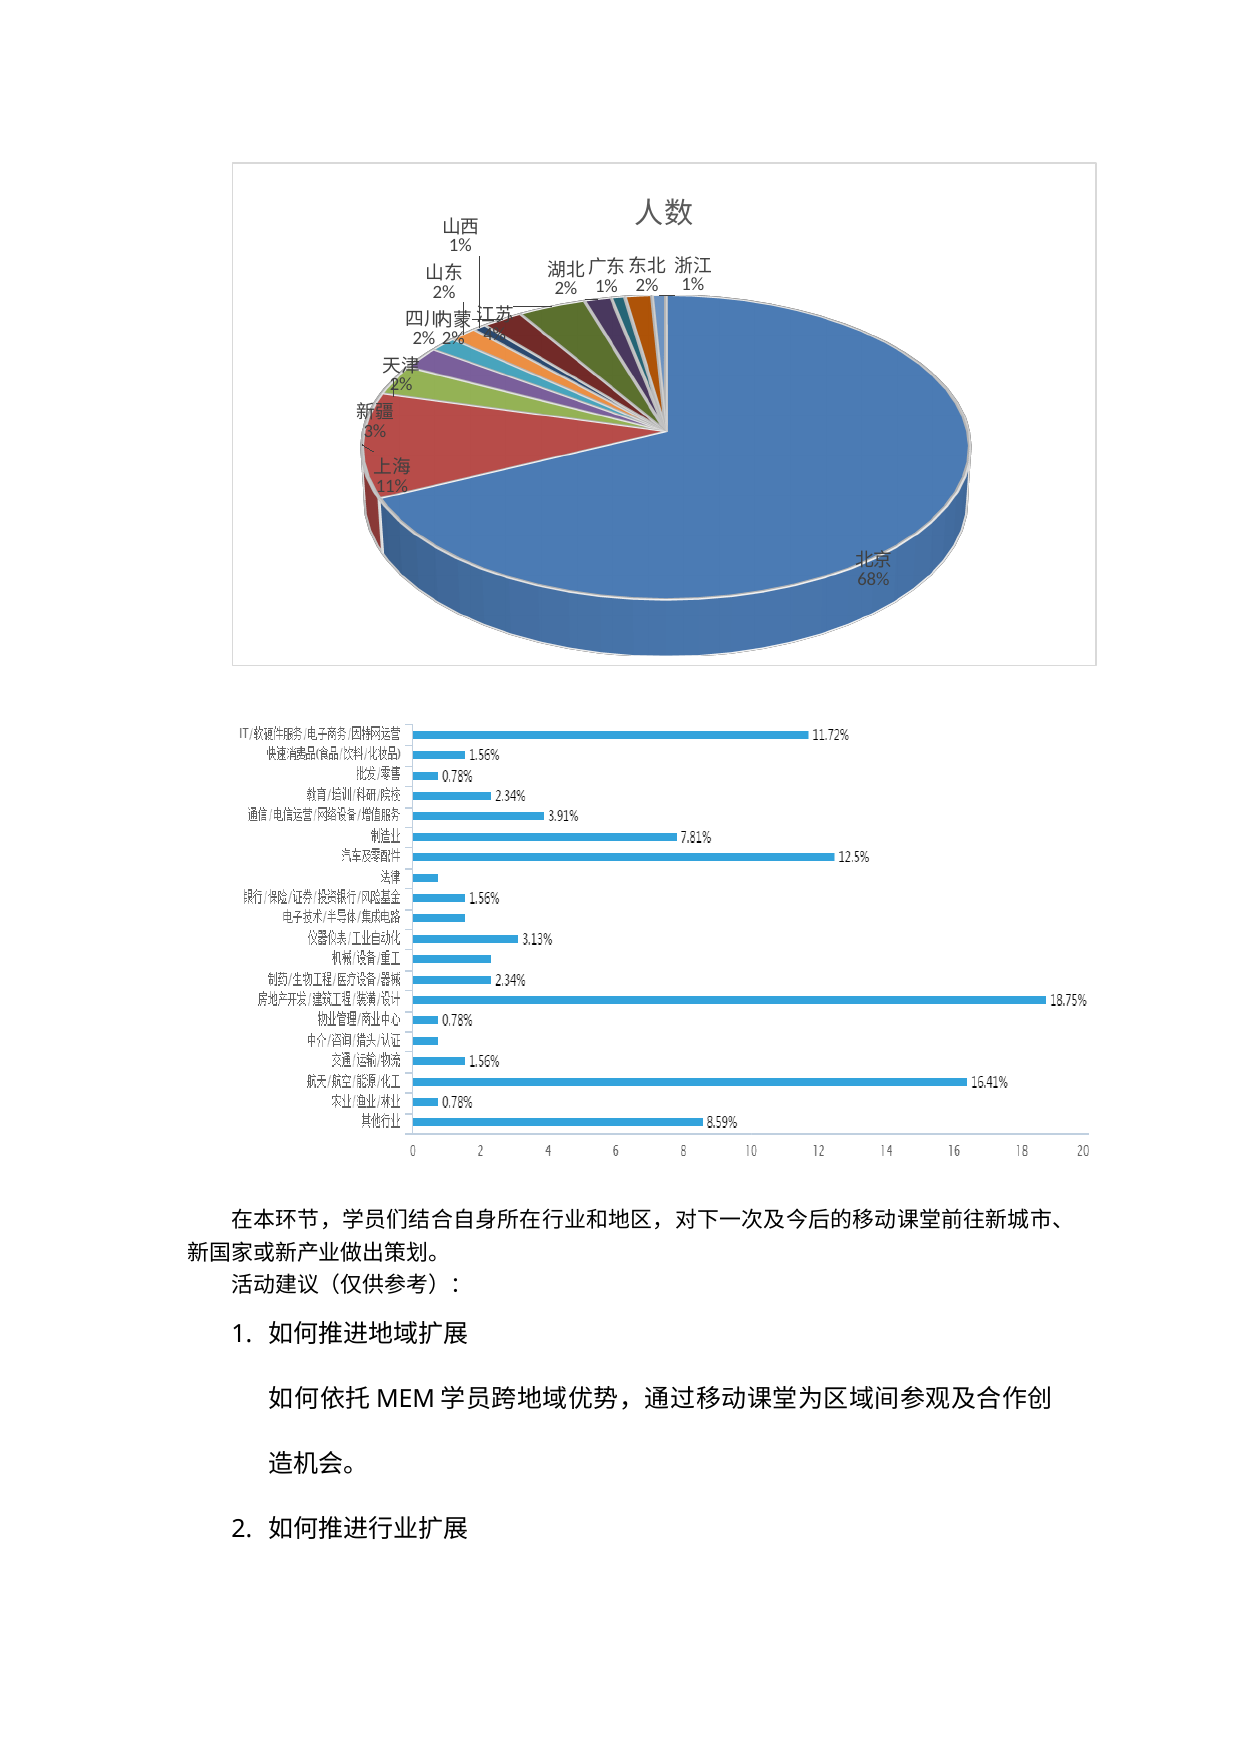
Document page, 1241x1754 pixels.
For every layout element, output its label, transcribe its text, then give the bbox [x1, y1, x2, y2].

list 如何依托MEM学员跨地域优势，通过移动课堂为区域间参观及合作创造机会。 [269, 1364, 1053, 1494]
text 活动建议（仅供参考）： [187, 1267, 1053, 1299]
list 如何推进地域扩展 [231, 1299, 1053, 1364]
picture [231, 714, 1097, 1182]
text 在本环节，学员们结合自身所在行业和地区，对下一次及今后的移动课堂前往新城市、新国家或新产业做出策划。 [187, 1202, 1053, 1267]
list 如何推进行业扩展 [231, 1494, 1053, 1559]
